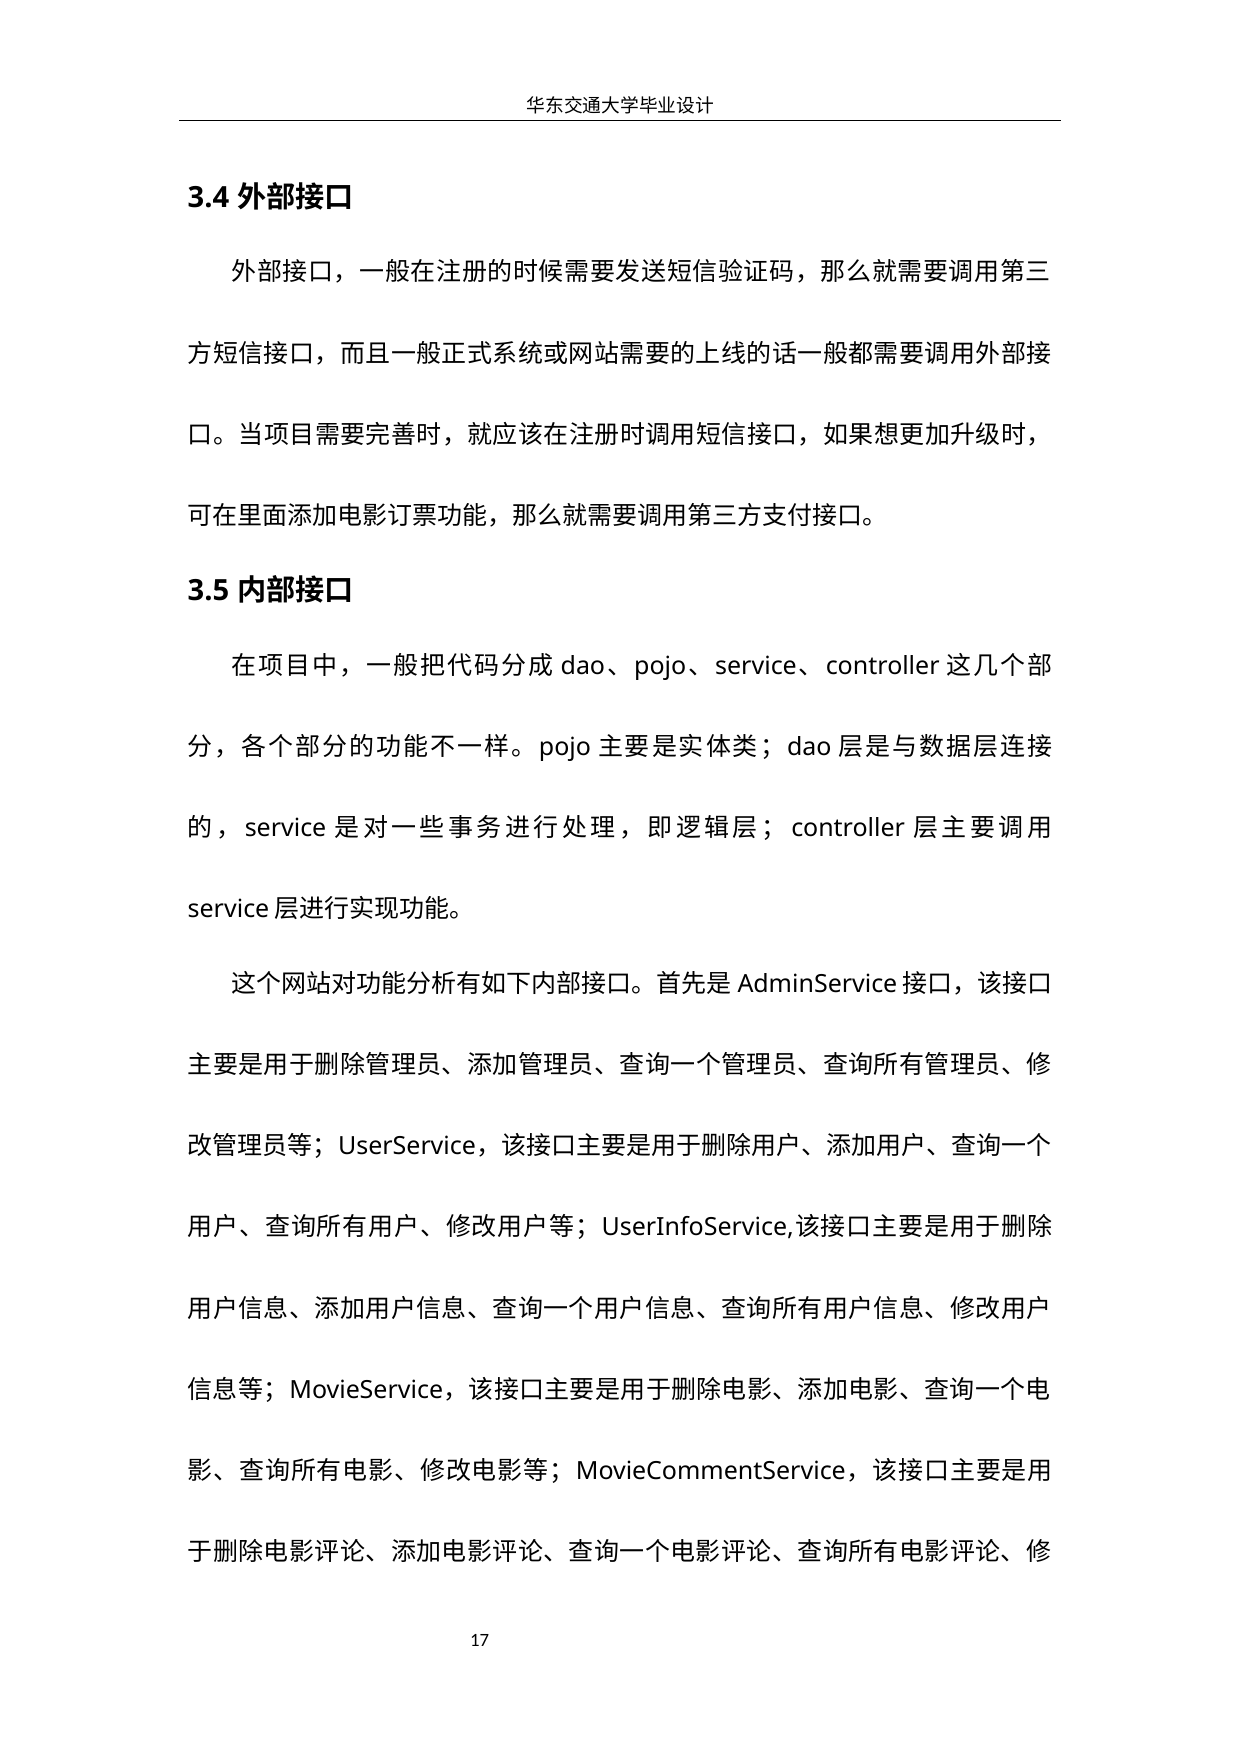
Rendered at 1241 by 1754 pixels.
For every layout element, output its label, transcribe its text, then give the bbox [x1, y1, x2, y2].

subtitle 3.4 外部接口 [187, 162, 1053, 227]
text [187, 949, 1053, 1582]
subtitle 3.5 内部接口 [187, 555, 1053, 620]
text 在项目中，一般把代码分成dao、pojo、service、controller这几个部分，各个部分的功能不一样。pojo主要是实体类；dao层是与数据层连接的，service是对一些事务进行处理，即逻辑层；controller层主要调用service层进行实现功能。 [187, 631, 1053, 939]
text 外部接口，一般在注册的时候需要发送短信验证码，那么就需要调用第三方短信接口，而且一般正式系统或网站需要的上线的话一般都需要调用外部接口。当项目需要完善时，就应该在注册时调用短信接口，如果想更加升级时，可在里面添加电影订票功能，那么就需要调用第三方支付接口。 [187, 237, 1053, 546]
